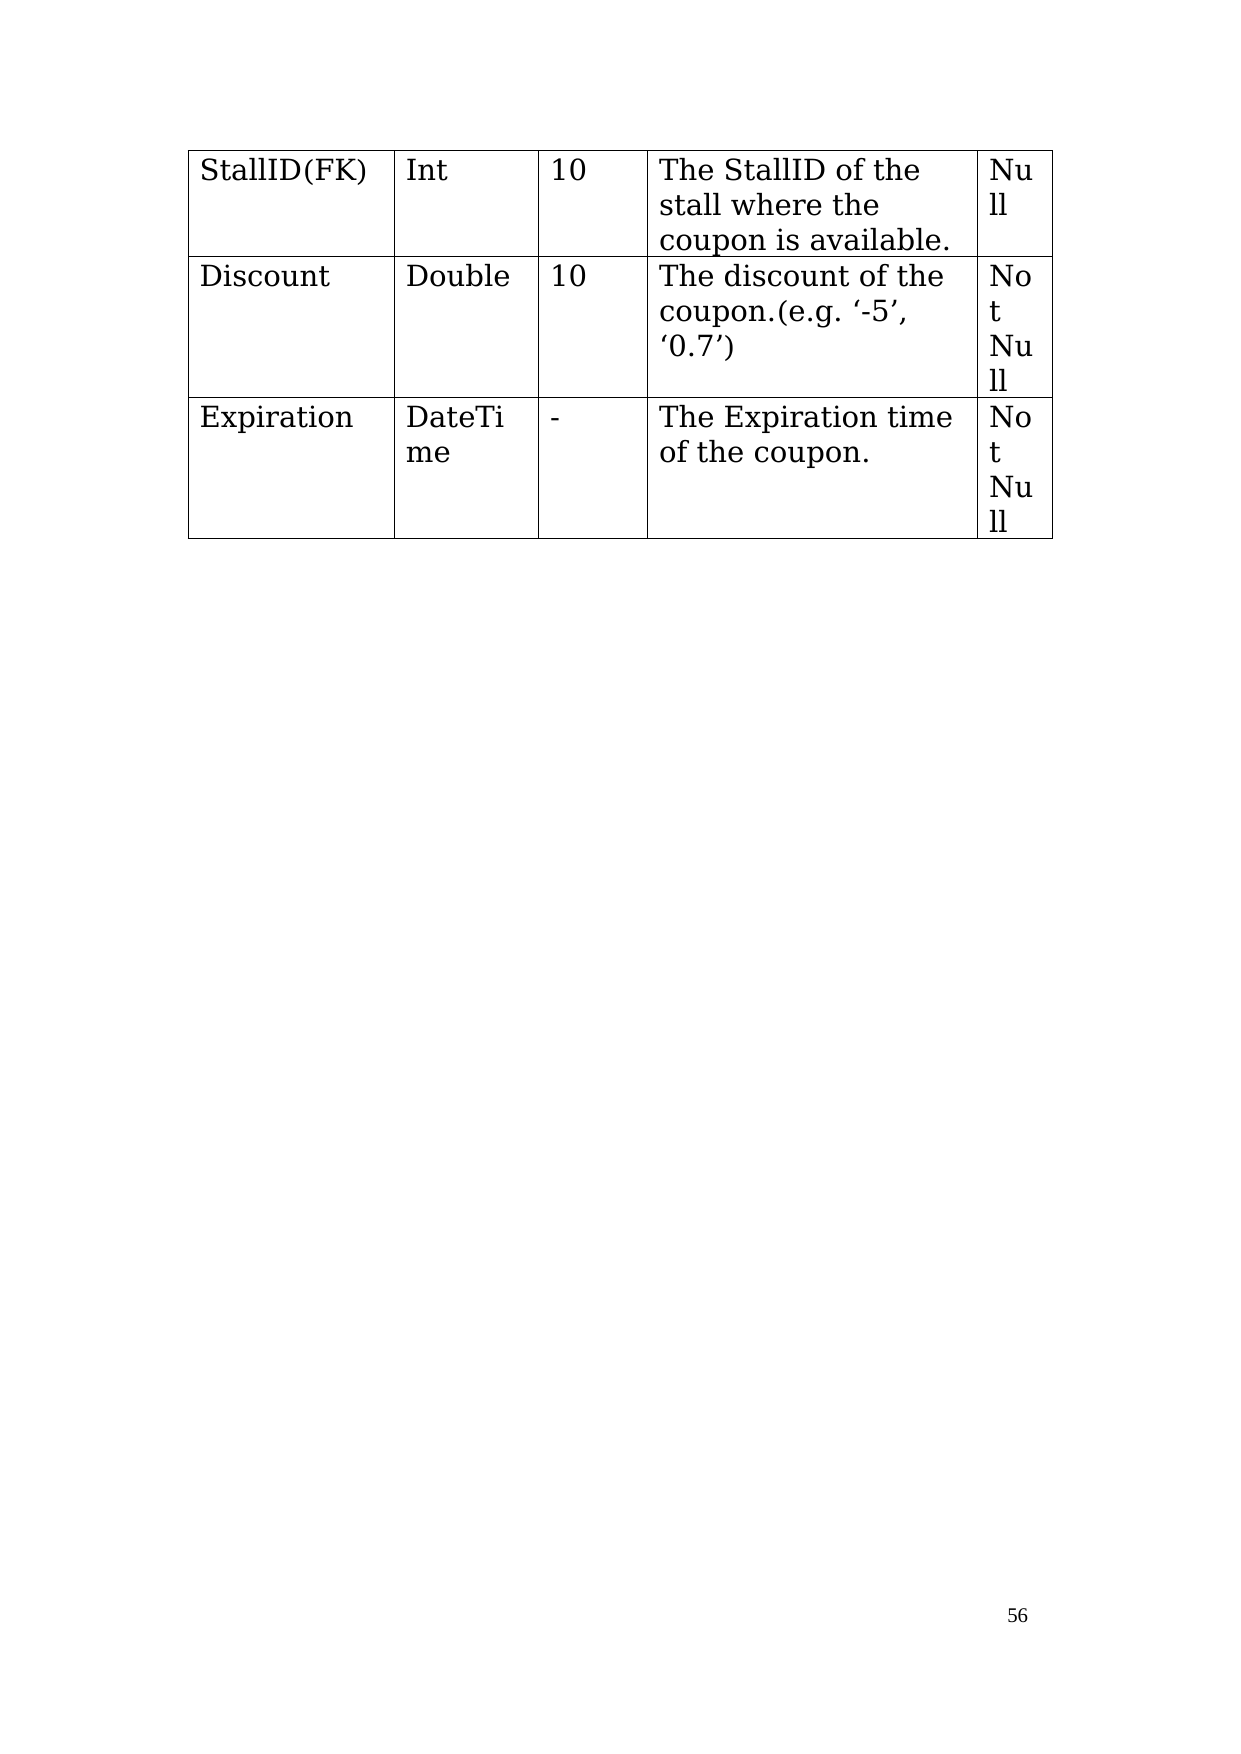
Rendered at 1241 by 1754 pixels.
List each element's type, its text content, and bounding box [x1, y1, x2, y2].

table_cell - [539, 398, 647, 538]
table_cell Int [395, 151, 538, 256]
table_cell Not Null [978, 257, 1052, 397]
table_cell Not Null [978, 398, 1052, 538]
table_cell Expiration [189, 398, 394, 538]
table_cell 10 [539, 151, 647, 256]
table_cell StallID(FK) [189, 151, 394, 256]
table_cell Discount [189, 257, 394, 397]
table_cell 10 [539, 257, 647, 397]
table_cell Null [978, 151, 1052, 256]
table_cell DateTime [395, 398, 538, 538]
table_cell The StallID of the stall where the coupon is available. [648, 151, 977, 256]
table_cell The discount of the coupon.(e.g. ‘-5’, ‘0.7’) [648, 257, 977, 397]
table_cell The Expiration time of the coupon. [648, 398, 977, 538]
table_cell Double [395, 257, 538, 397]
